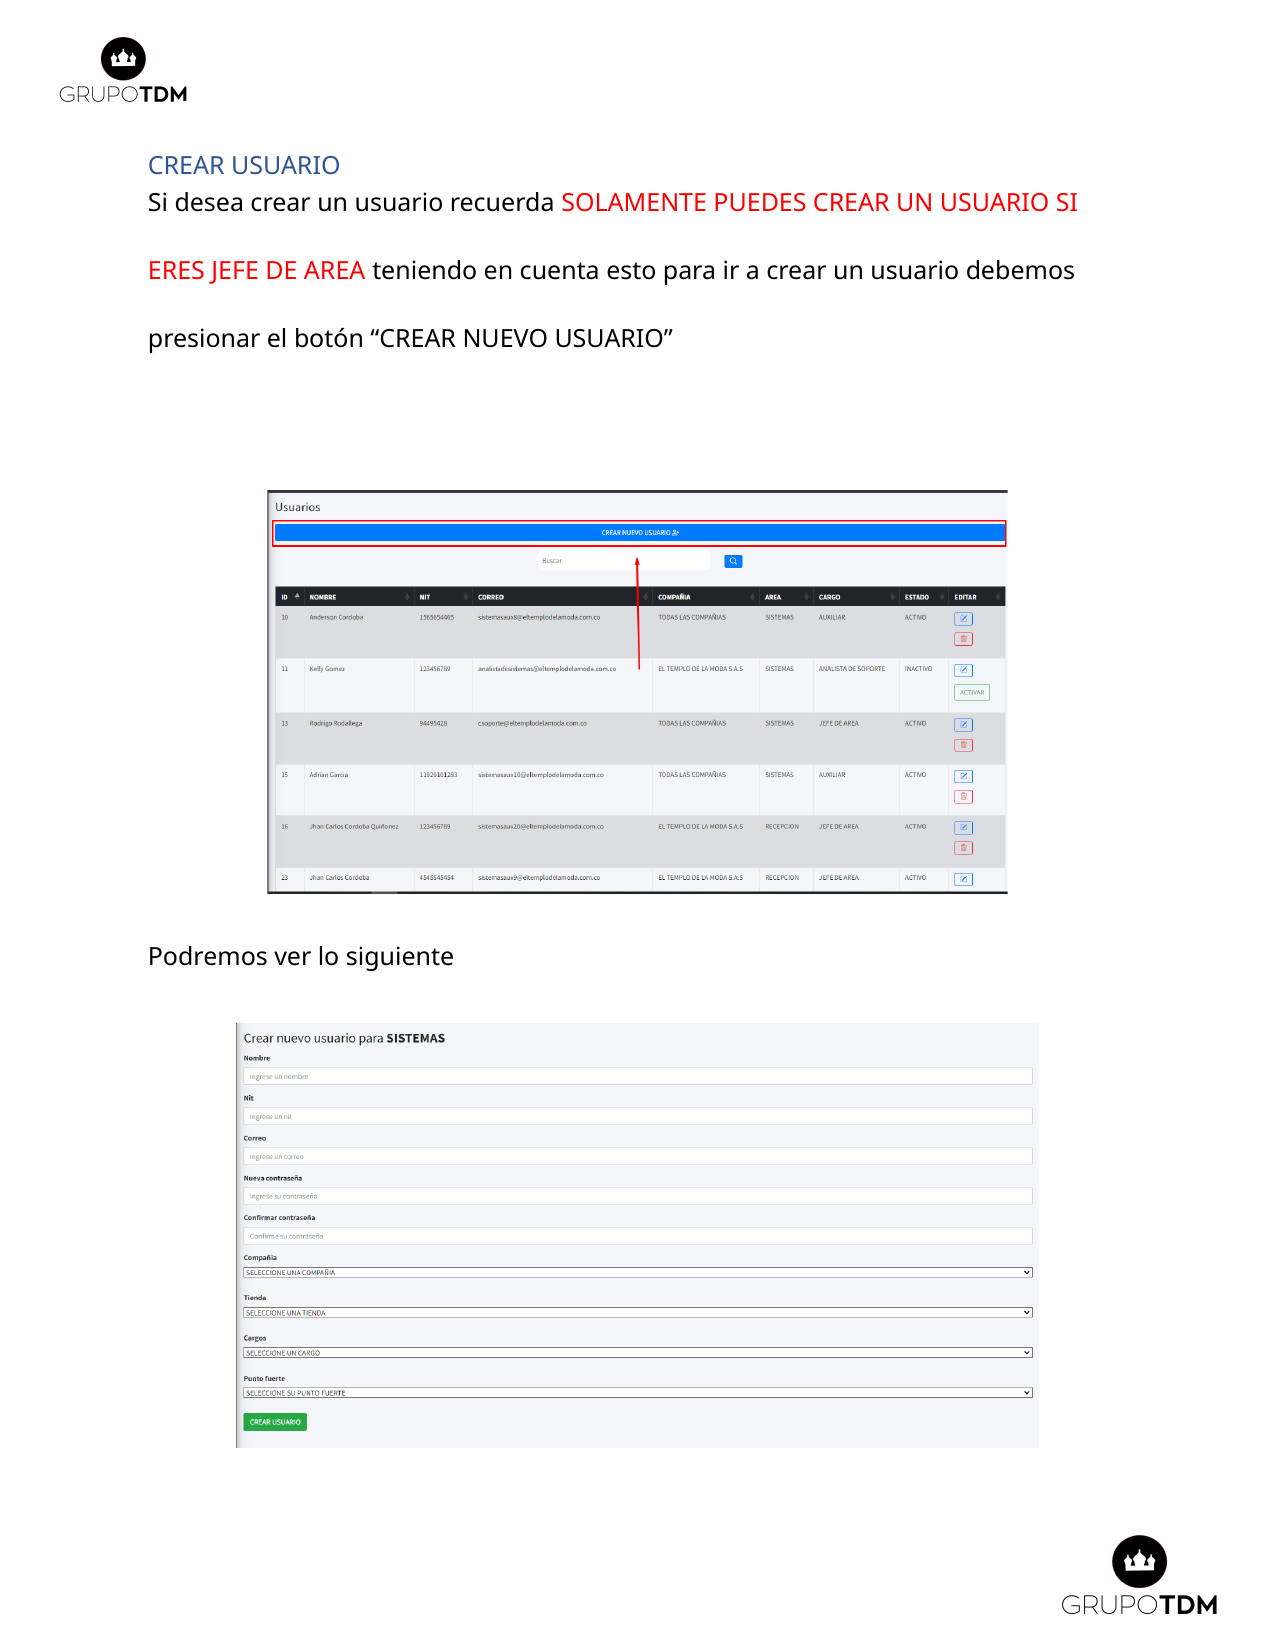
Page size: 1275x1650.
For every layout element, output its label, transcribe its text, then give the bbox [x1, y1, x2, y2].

subtitle CREAR USUARIO [148, 148, 1127, 182]
text Si desea crear un usuario recuerda SOLAMENTE PUEDES CREAR UN USUARIO SI ERES JEFE DE AREA teniendo en cuenta esto para ir a crear un usuario debemos presionar el botón “CREAR NUEVO USUARIO” [148, 184, 1127, 355]
picture [51, 29, 196, 108]
text Podremos ver lo siguiente [148, 938, 1127, 973]
picture [236, 1023, 1040, 1448]
picture [267, 490, 1008, 894]
picture [1054, 1527, 1227, 1622]
